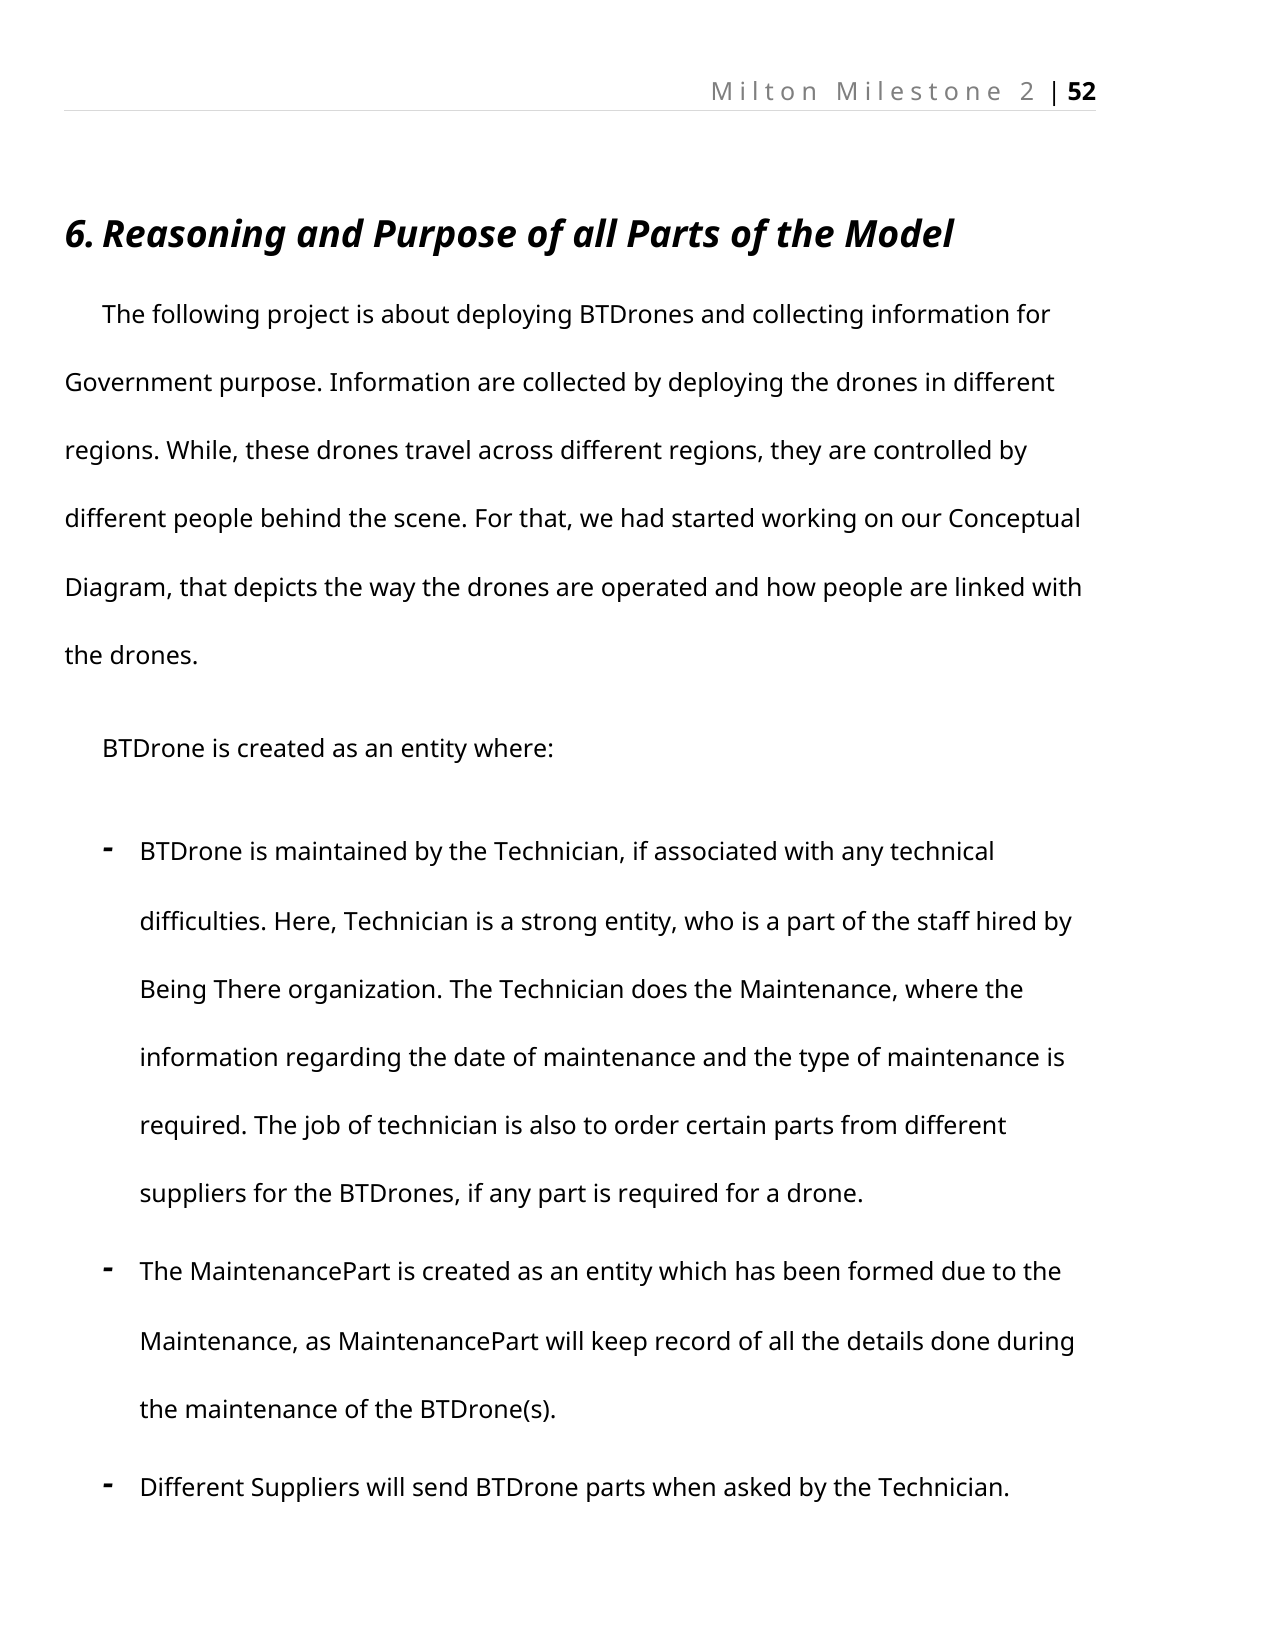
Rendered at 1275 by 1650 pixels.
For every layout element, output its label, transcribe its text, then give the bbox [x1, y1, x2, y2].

text The following project is about deploying BTDrones and collecting information for Government purpose. Information are collected by deploying the drones in different regions. While, these drones travel across different regions, they are controlled by different people behind the scene. For that, we had started working on our Conceptual Diagram, that depicts the way the drones are operated and how people are linked with the drones. [64, 297, 1096, 671]
list Different Suppliers will send BTDrone parts when asked by the Technician. [102, 1460, 1096, 1506]
list BTDrone is maintained by the Technician, if associated with any technical difficulties. Here, Technician is a strong entity, who is a part of the staff hired by Being There organization. The Technician does the Maintenance, where the information regarding the date of maintenance and the type of maintenance is required. The job of technician is also to order certain parts from different suppliers for the BTDrones, if any part is required for a drone. [102, 823, 1096, 1210]
text BTDrone is created as an entity where: [64, 730, 1096, 764]
list The MaintenancePart is created as an entity which has been formed due to the Maintenance, as MaintenancePart will keep record of all the details done during the maintenance of the BTDrone(s). [102, 1244, 1096, 1426]
subtitle Reasoning and Purpose of all Parts of the Model [64, 208, 1096, 259]
